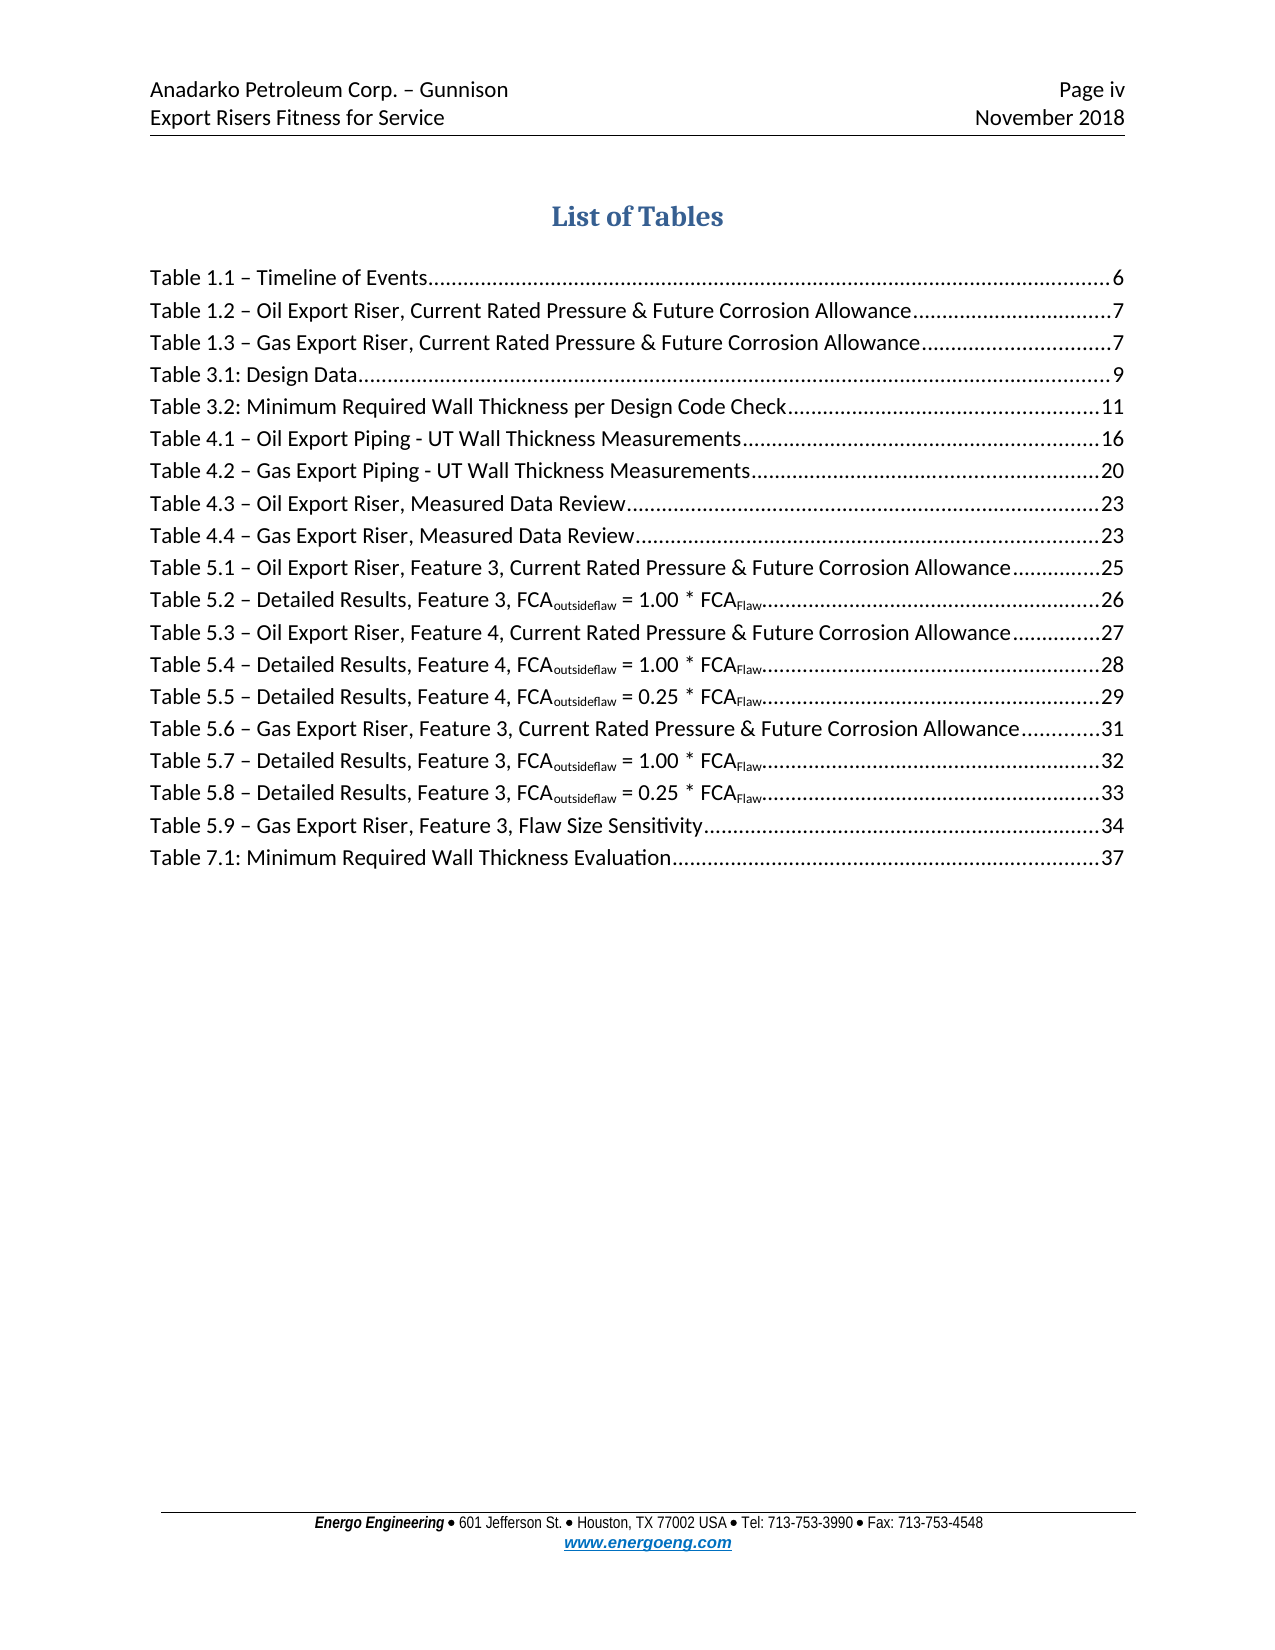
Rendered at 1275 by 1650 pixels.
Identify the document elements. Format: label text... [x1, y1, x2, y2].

text Table 5.9 – Gas Export Riser, Feature 3, Flaw Size Sensitivity 34 [150, 811, 1125, 839]
text Table 7.1: Minimum Required Wall Thickness Evaluation 37 [150, 843, 1125, 871]
text Table 5.8 – Detailed Results, Feature 3, FCAoutsideflaw = 0.25 * FCAFlaw. 33 [150, 778, 1125, 807]
text Table 4.3 – Oil Export Riser, Measured Data Review 23 [150, 489, 1125, 517]
text Table 3.2: Minimum Required Wall Thickness per Design Code Check 11 [150, 392, 1125, 420]
text Table 1.1 – Timeline of Events 6 [150, 263, 1125, 292]
text Table 5.3 – Oil Export Riser, Feature 4, Current Rated Pressure & Future Corrosion Allowance 27 [150, 618, 1125, 646]
text Table 4.4 – Gas Export Riser, Measured Data Review 23 [150, 521, 1125, 549]
text Table 5.7 – Detailed Results, Feature 3, FCAoutsideflaw = 1.00 * FCAFlaw. 32 [150, 746, 1125, 774]
text Table 5.2 – Detailed Results, Feature 3, FCAoutsideflaw = 1.00 * FCAFlaw. 26 [150, 585, 1125, 613]
text Table 5.1 – Oil Export Riser, Feature 3, Current Rated Pressure & Future Corrosion Allowance 25 [150, 553, 1125, 581]
subtitle List of Tables [150, 200, 1125, 233]
text Table 5.4 – Detailed Results, Feature 4, FCAoutsideflaw = 1.00 * FCAFlaw. 28 [150, 650, 1125, 678]
text Table 4.1 – Oil Export Piping - UT Wall Thickness Measurements 16 [150, 424, 1125, 452]
text Table 3.1: Design Data 9 [150, 360, 1125, 388]
text Table 5.5 – Detailed Results, Feature 4, FCAoutsideflaw = 0.25 * FCAFlaw. 29 [150, 682, 1125, 710]
text Table 4.2 – Gas Export Piping - UT Wall Thickness Measurements 20 [150, 457, 1125, 485]
text Table 1.3 – Gas Export Riser, Current Rated Pressure & Future Corrosion Allowance 7 [150, 328, 1125, 356]
text Table 1.2 – Oil Export Riser, Current Rated Pressure & Future Corrosion Allowance 7 [150, 296, 1125, 324]
text Table 5.6 – Gas Export Riser, Feature 3, Current Rated Pressure & Future Corrosion Allowance 31 [150, 714, 1125, 742]
